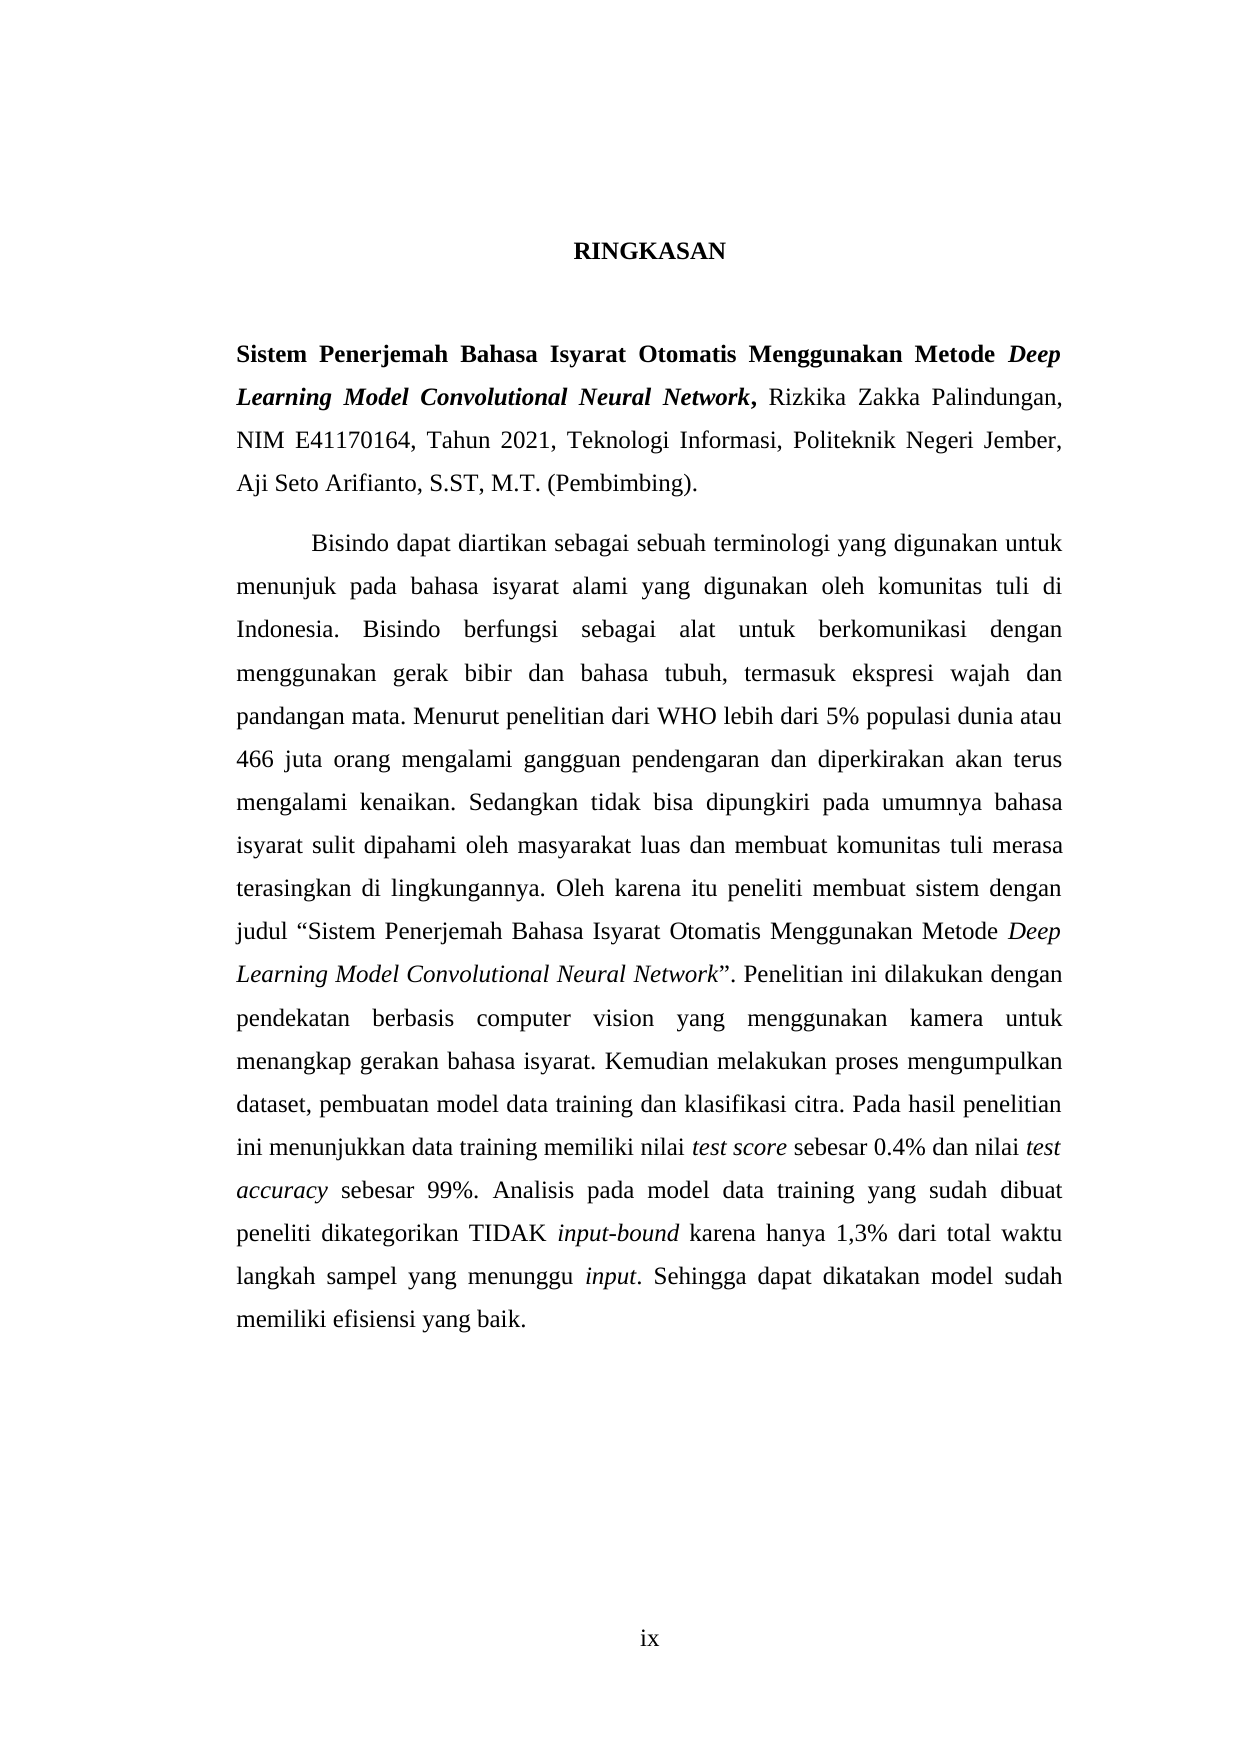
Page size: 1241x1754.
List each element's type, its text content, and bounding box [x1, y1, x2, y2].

text Sistem Penerjemah Bahasa Isyarat Otomatis Menggunakan Metode Deep Learning Model Convolutional Neural Network, Rizkika Zakka Palindungan, NIM E41170164, Tahun 2021, Teknologi Informasi, Politeknik Negeri Jember, Aji Seto Arifianto, S.ST, M.T. (Pembimbing). [236, 339, 1063, 497]
text Bisindo dapat diartikan sebagai sebuah terminologi yang digunakan untuk menunjuk pada bahasa isyarat alami yang digunakan oleh komunitas tuli di Indonesia. Bisindo berfungsi sebagai alat untuk berkomunikasi dengan menggunakan gerak bibir dan bahasa tubuh, termasuk ekspresi wajah dan pandangan mata. Menurut penelitian dari WHO lebih dari 5% populasi dunia atau 466 juta orang mengalami gangguan pendengaran dan diperkirakan akan terus mengalami kenaikan. Sedangkan tidak bisa dipungkiri pada umumnya bahasa isyarat sulit dipahami oleh masyarakat luas dan membuat komunitas tuli merasa terasingkan di lingkungannya. Oleh karena itu peneliti membuat sistem dengan judul “Sistem Penerjemah Bahasa Isyarat Otomatis Menggunakan Metode Deep Learning Model Convolutional Neural Network”. Penelitian ini dilakukan dengan pendekatan berbasis computer vision yang menggunakan kamera untuk menangkap gerakan bahasa isyarat. Kemudian melakukan proses mengumpulkan dataset, pembuatan model data training dan klasifikasi citra. Pada hasil penelitian ini menunjukkan data training memiliki nilai test score sebesar 0.4% dan nilai test accuracy sebesar 99%. Analisis pada model data training yang sudah dibuat peneliti dikategorikan TIDAK input-bound karena hanya 1,3% dari total waktu langkah sampel yang menunggu input. Sehingga dapat dikatakan model sudah memiliki efisiensi yang baik. [236, 528, 1063, 1333]
subtitle RINGKASAN [236, 236, 1063, 265]
